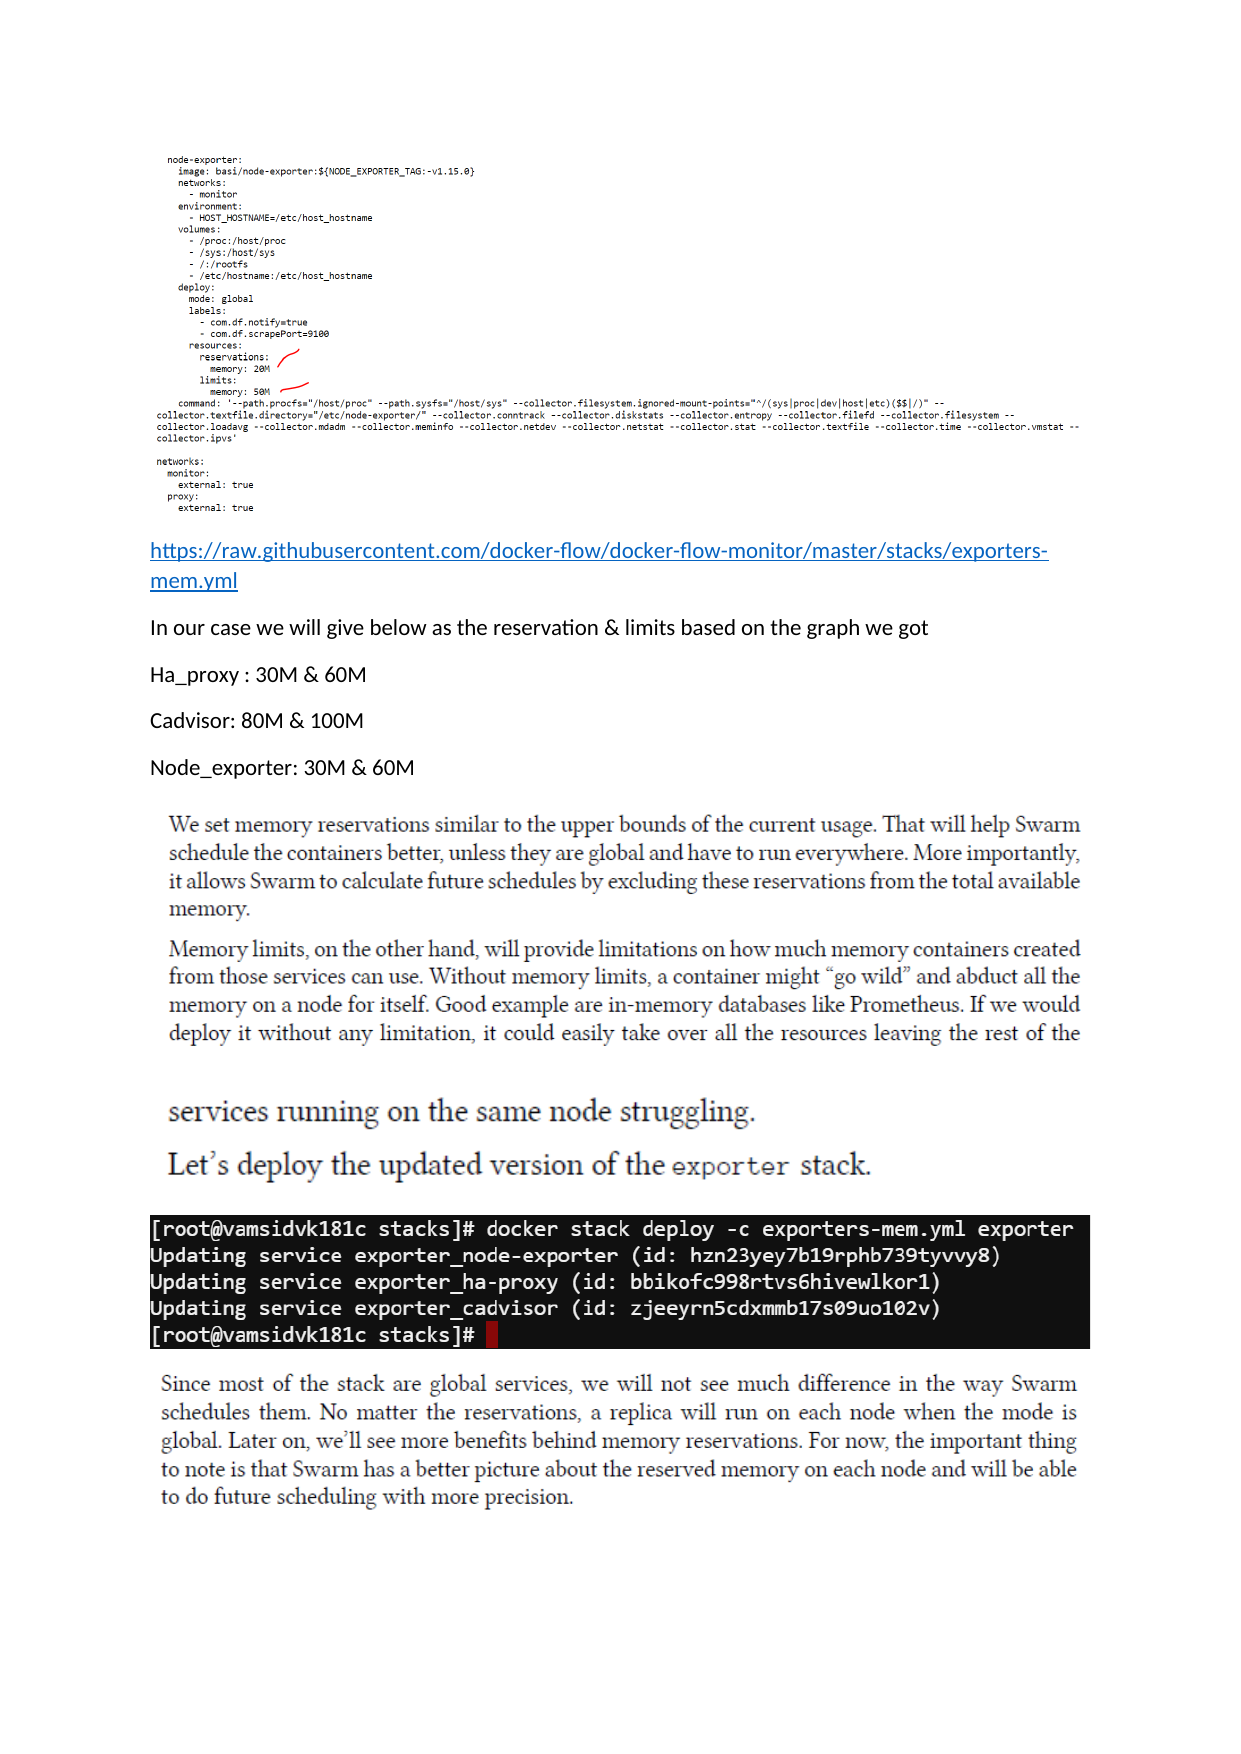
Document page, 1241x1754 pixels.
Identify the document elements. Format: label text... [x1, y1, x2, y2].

picture [150, 1215, 1091, 1349]
text Ha_proxy : 30M & 60M [150, 660, 1090, 688]
picture [150, 1367, 1091, 1521]
text Cadvisor: 80M & 100M [150, 707, 1090, 734]
text https://raw.githubusercontent.com/docker-flow/docker-flow-monitor/master/stacks/exporters-mem.yml [150, 536, 1090, 594]
picture [150, 150, 1091, 517]
text In our case we will give below as the reservation & limits based on the graph we got [150, 613, 1090, 641]
picture [150, 800, 1091, 1064]
picture [150, 1082, 901, 1197]
text Node_exporter: 30M & 60M [150, 753, 1090, 781]
